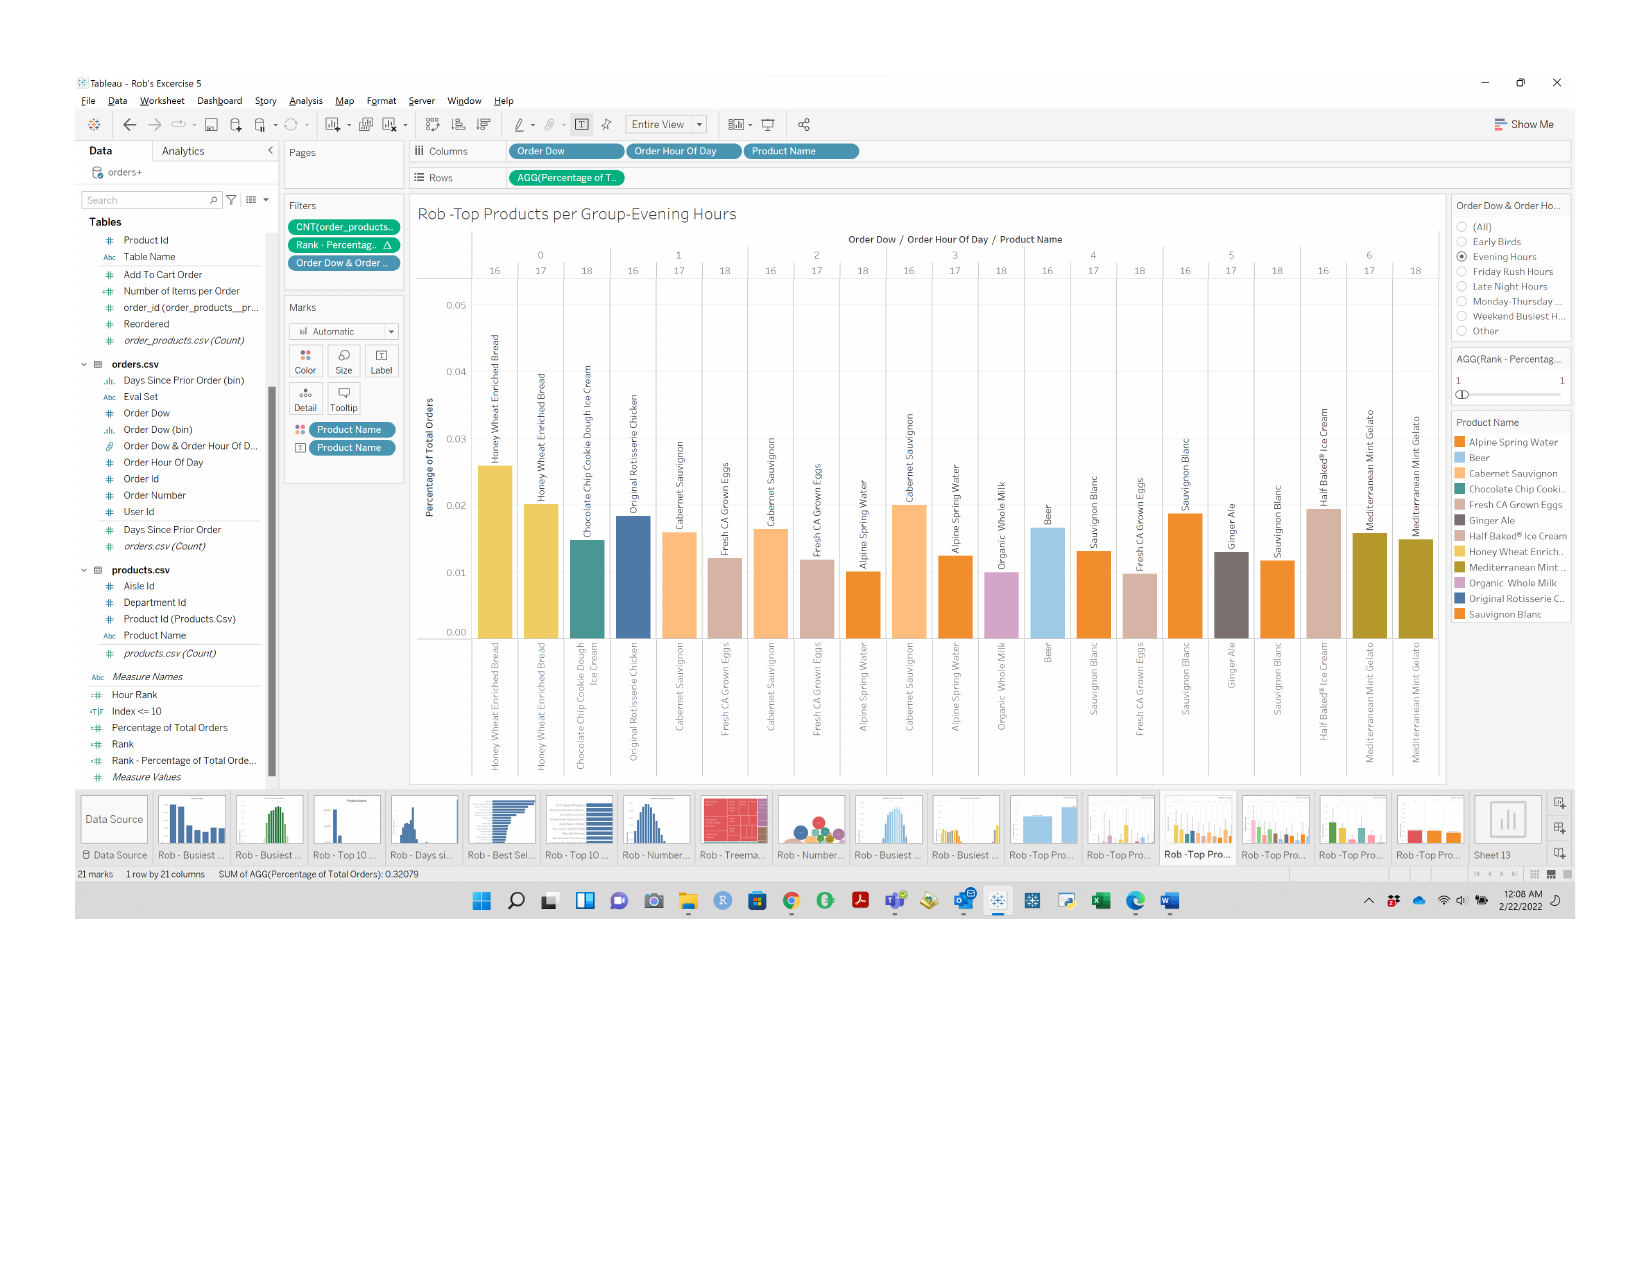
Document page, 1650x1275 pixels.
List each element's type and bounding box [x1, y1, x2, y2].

picture [75, 75, 1575, 919]
